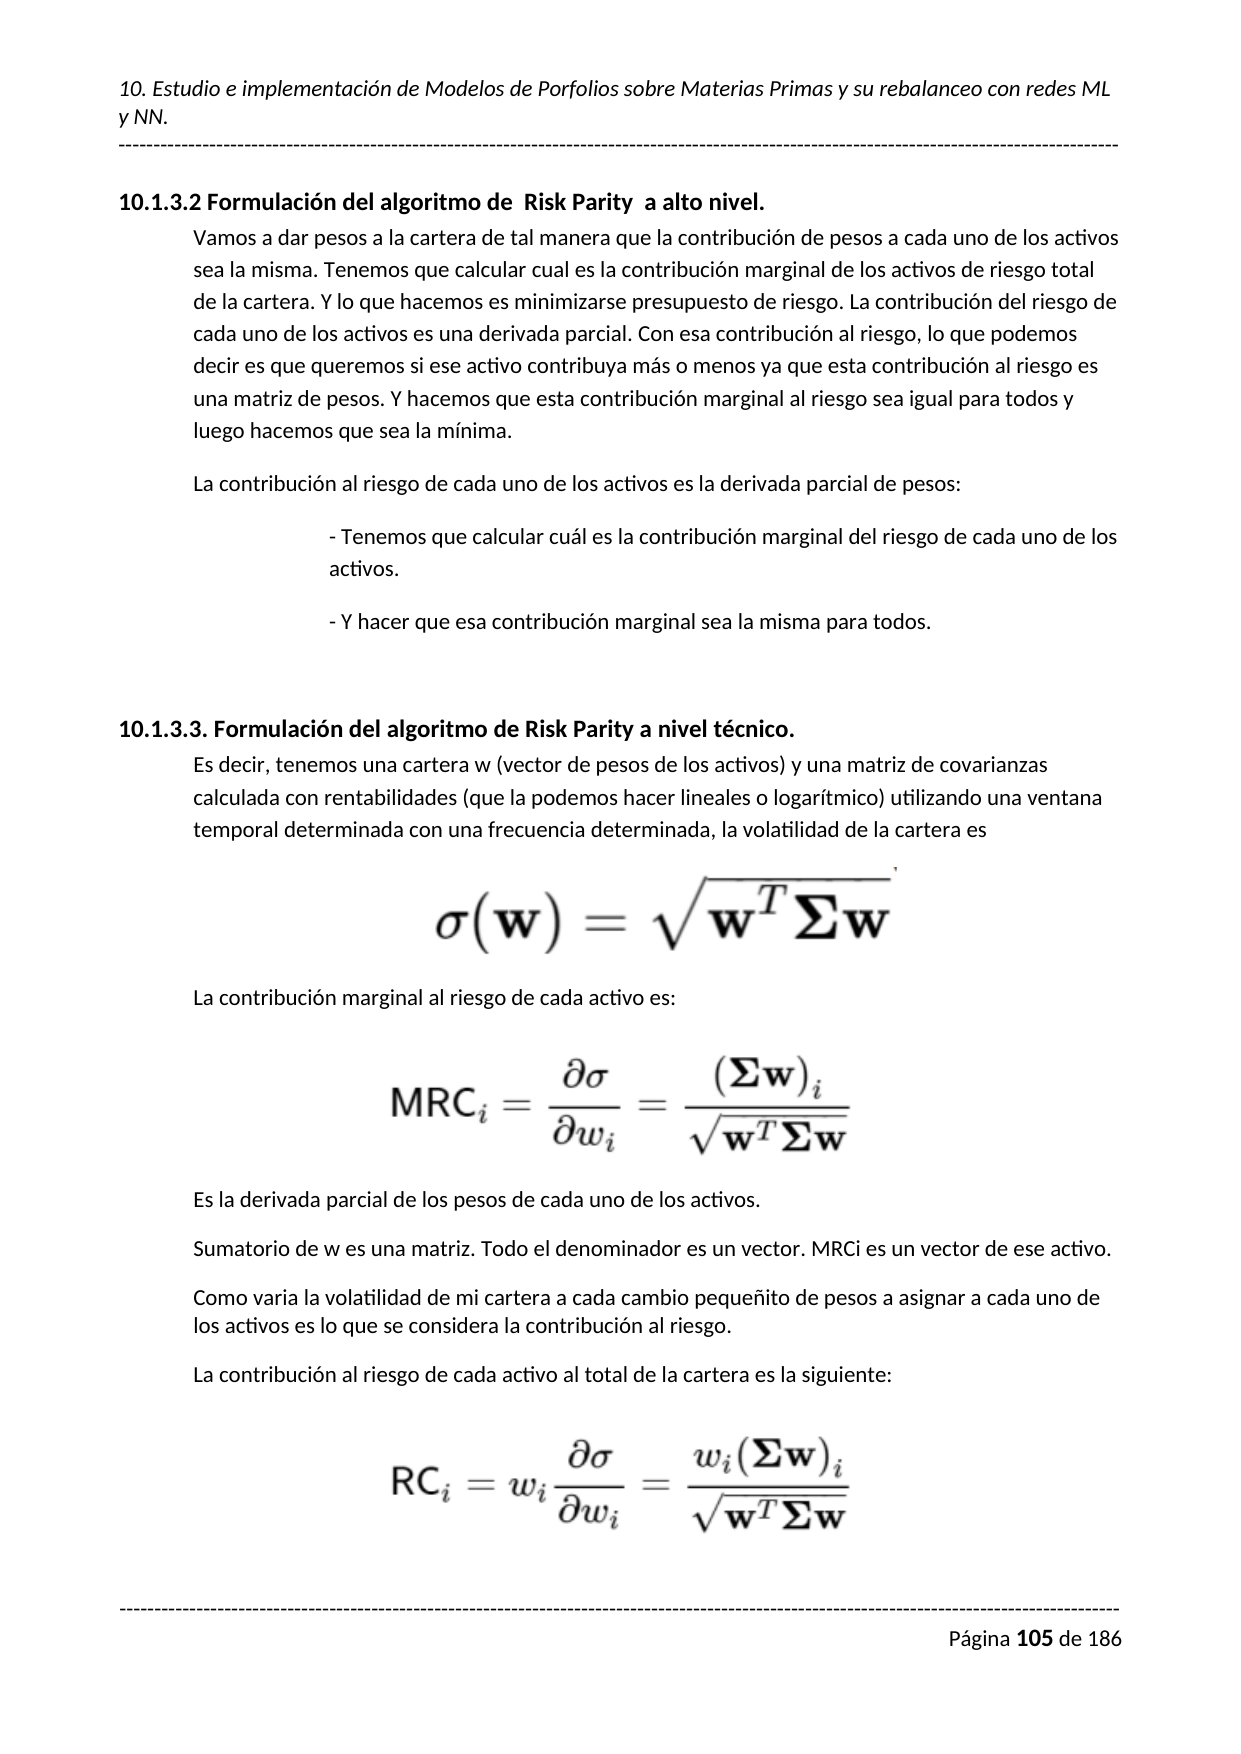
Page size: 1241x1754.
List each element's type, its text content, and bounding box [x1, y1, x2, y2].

text La contribución marginal al riesgo de cada activo es: [118, 983, 1122, 1011]
picture [418, 867, 897, 959]
text La contribución al riesgo de cada activo al total de la cartera es la siguiente: [193, 1360, 1122, 1388]
subtitle 10.1.3.3. Formulación del algoritmo de Risk Parity a nivel técnico. [118, 713, 1122, 744]
picture [379, 1408, 861, 1548]
text - Tenemos que calcular cuál es la contribución marginal del riesgo de cada uno de los activos. [329, 522, 1122, 582]
text Como varia la volatilidad de mi cartera a cada cambio pequeñito de pesos a asignar a cada uno de los activos es lo que se considera la contribución al riesgo. [193, 1283, 1122, 1339]
subtitle 10.1.3.2 Formulación del algoritmo de Risk Parity a alto nivel. [118, 186, 1122, 216]
text Es la derivada parcial de los pesos de cada uno de los activos. [193, 1185, 1122, 1213]
text Es decir, tenemos una cartera w (vector de pesos de los activos) y una matriz de covarianzas calculada con rentabilidades (que la podemos hacer lineales o logarítmico) utilizando una ventana temporal determinada con una frecuencia determinada, la volatilidad de la cartera es [193, 750, 1122, 843]
text Sumatorio de w es una matriz. Todo el denominador es un vector. MRCi es un vector de ese activo. [193, 1234, 1122, 1262]
text - Y hacer que esa contribución marginal sea la misma para todos. [329, 607, 1122, 635]
text Vamos a dar pesos a la cartera de tal manera que la contribución de pesos a cada uno de los activos sea la misma. Tenemos que calcular cual es la contribución marginal de los activos de riesgo total de la cartera. Y lo que hacemos es minimizarse presupuesto de riesgo. La contribución del riesgo de cada uno de los activos es una derivada parcial. Con esa contribución al riesgo, lo que podemos decir es que queremos si ese activo contribuya más o menos ya que esta contribución al riesgo es una matriz de pesos. Y hacemos que esta contribución marginal al riesgo sea igual para todos y luego hacemos que sea la mínima. [193, 223, 1122, 444]
text La contribución al riesgo de cada uno de los activos es la derivada parcial de pesos: [193, 469, 1122, 497]
picture [381, 1032, 860, 1165]
